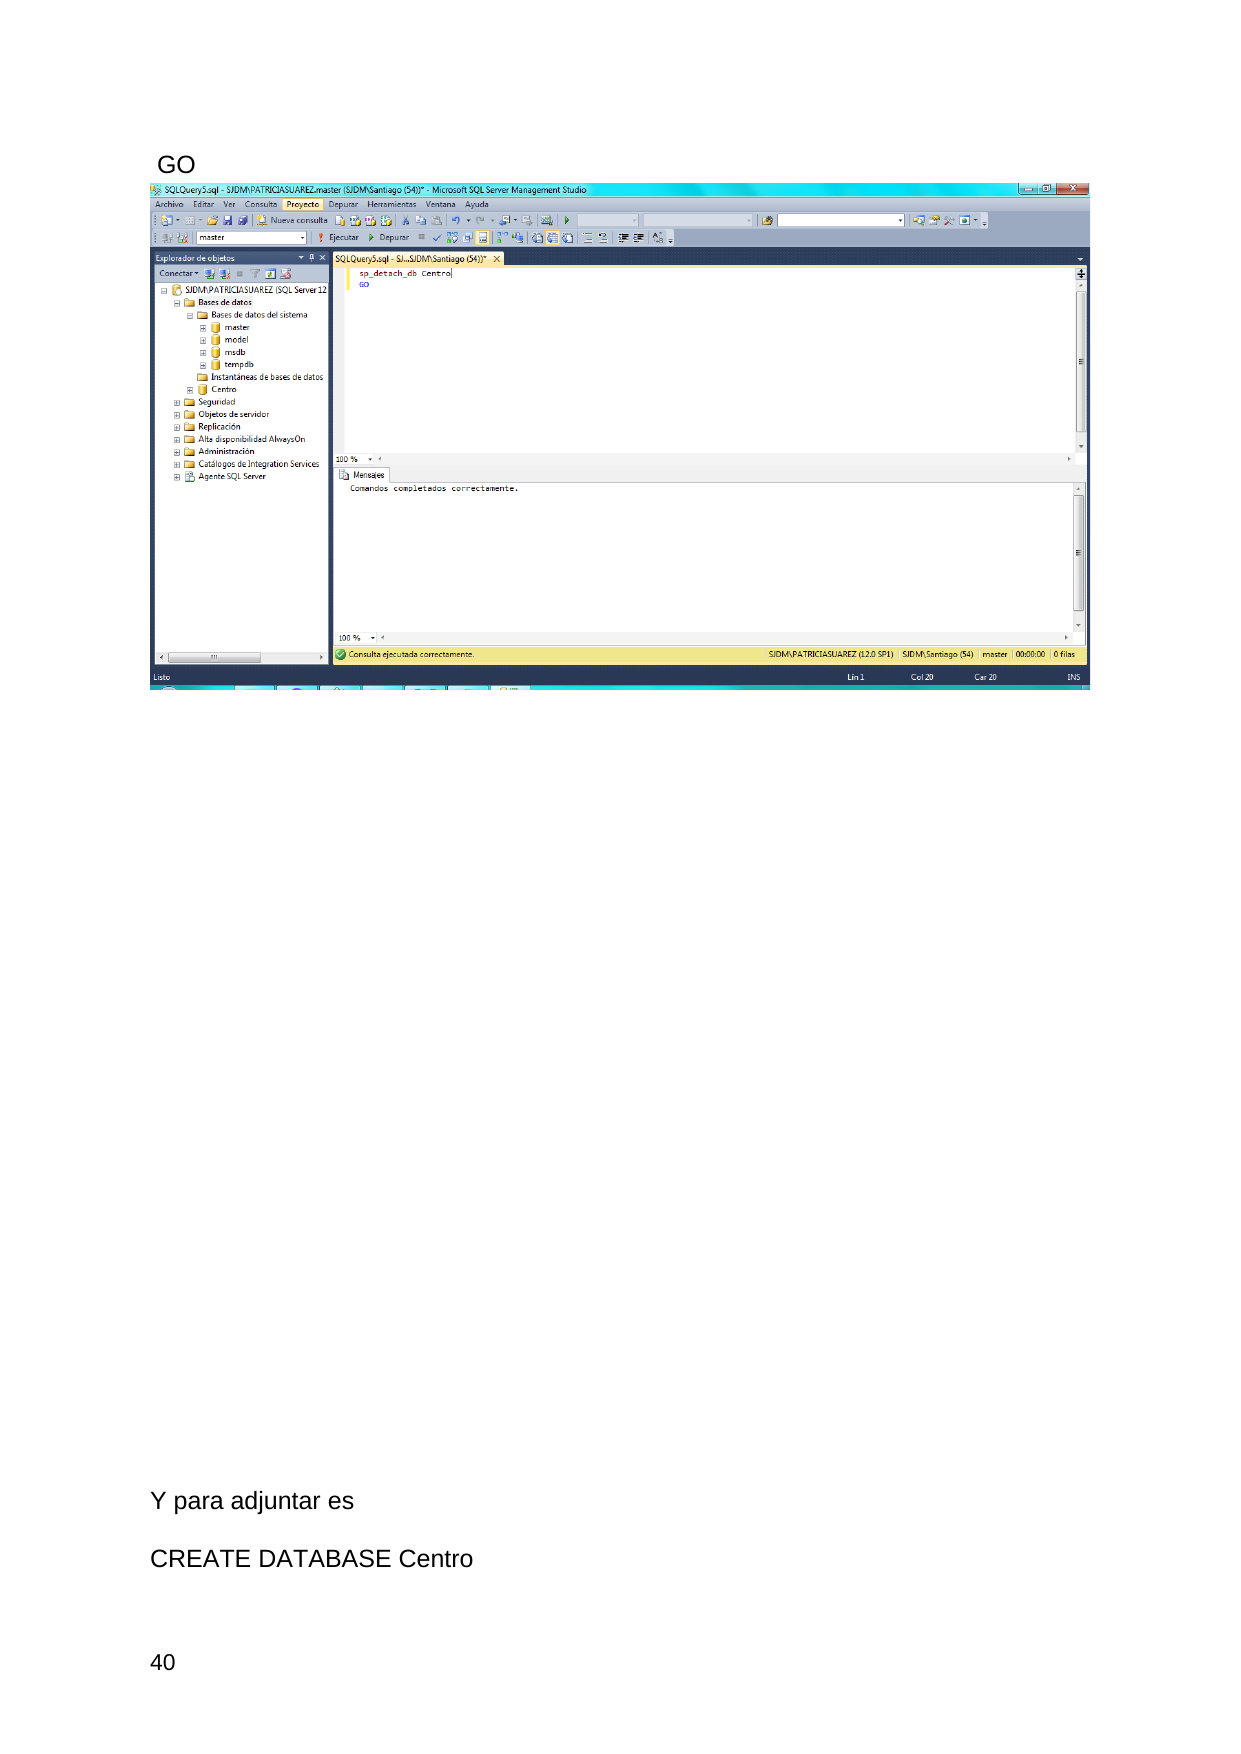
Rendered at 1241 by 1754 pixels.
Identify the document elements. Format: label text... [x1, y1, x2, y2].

text GO [150, 150, 1090, 179]
picture [150, 183, 1091, 690]
text Y para adjuntar es [150, 1486, 1090, 1514]
text CREATE DATABASE Centro [150, 1544, 1090, 1572]
